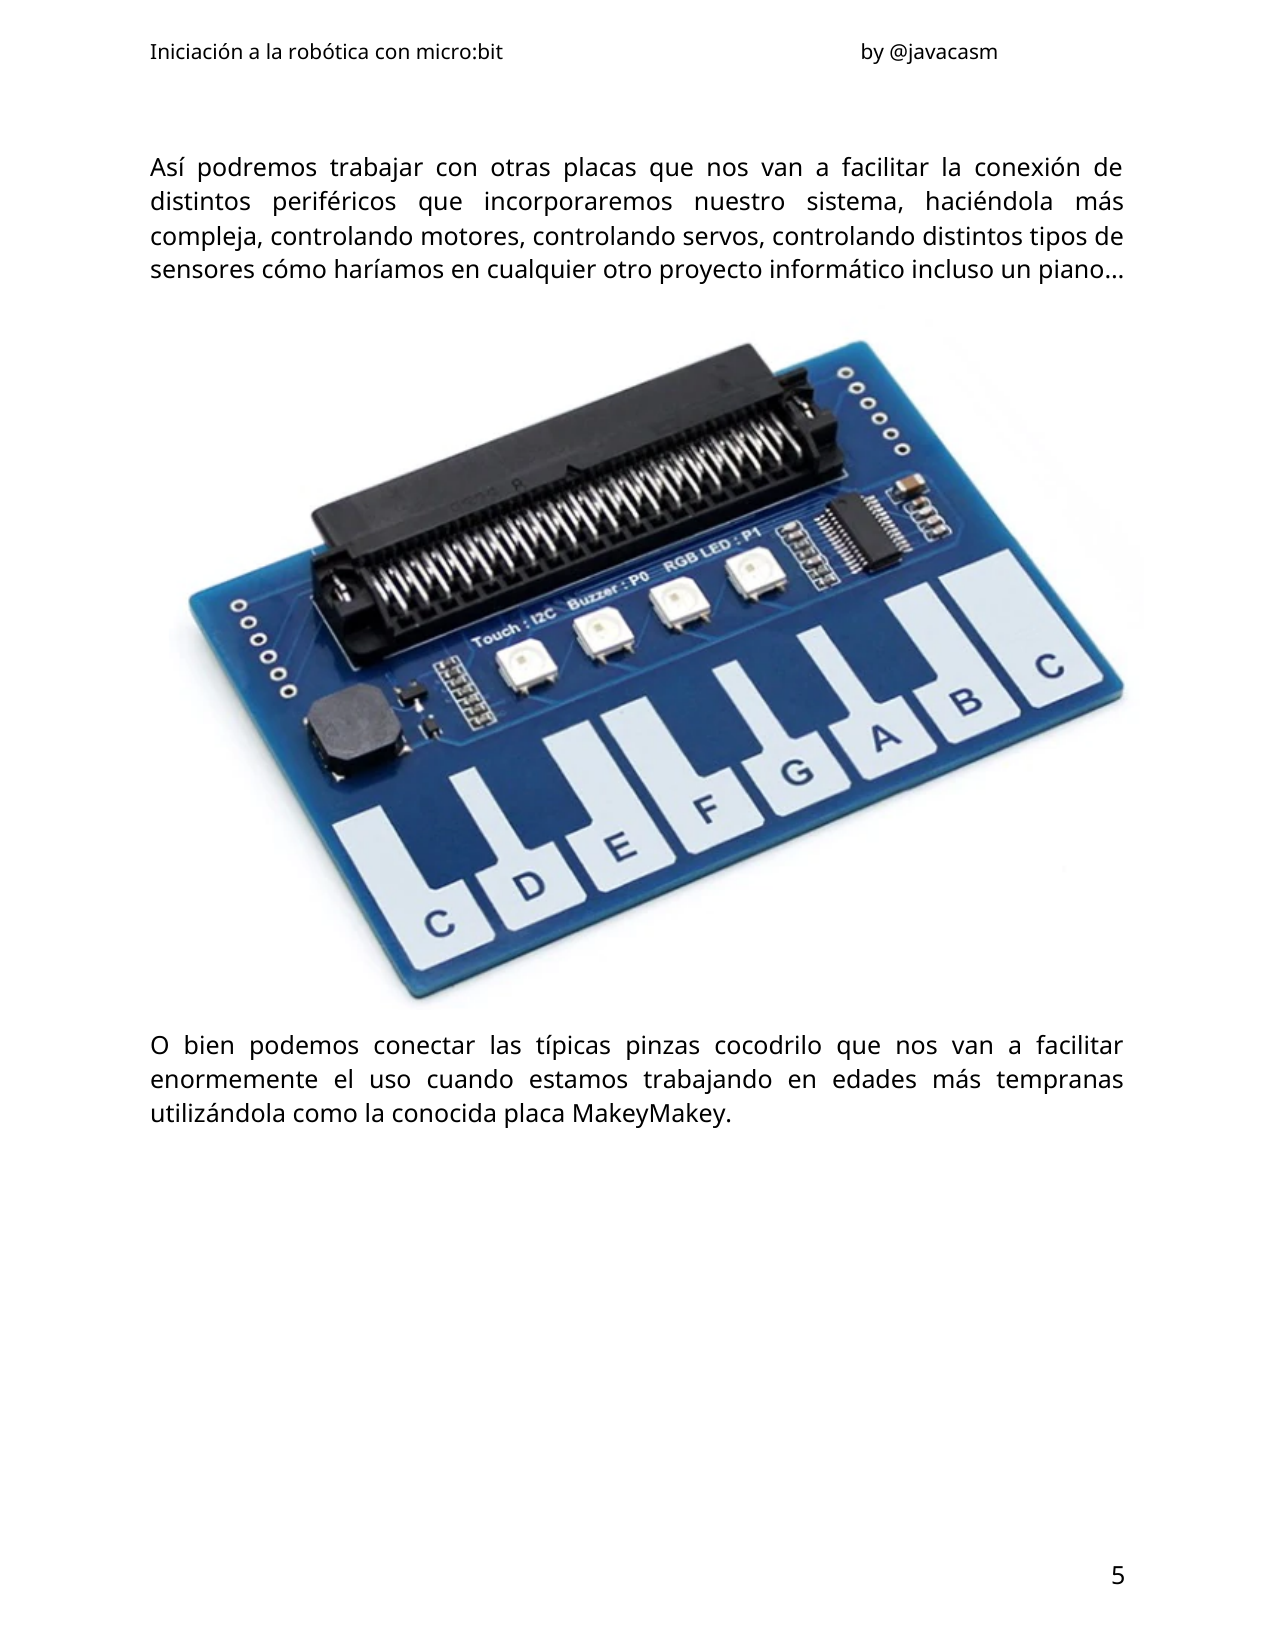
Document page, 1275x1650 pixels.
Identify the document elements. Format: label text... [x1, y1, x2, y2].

text O bien podemos conectar las típicas pinzas cocodrilo que nos van a facilitar enormemente el uso cuando estamos trabajando en edades más tempranas utilizándola como la conocida placa MakeyMakey. [150, 1028, 1125, 1130]
text Así podremos trabajar con otras placas que nos van a facilitar la conexión de distintos periféricos que incorporaremos nuestro sistema, haciéndola más compleja, controlando motores, controlando servos, controlando distintos tipos de sensores cómo haríamos en cualquier otro proyecto informático incluso un piano… [150, 150, 1125, 286]
picture [168, 305, 1144, 1010]
